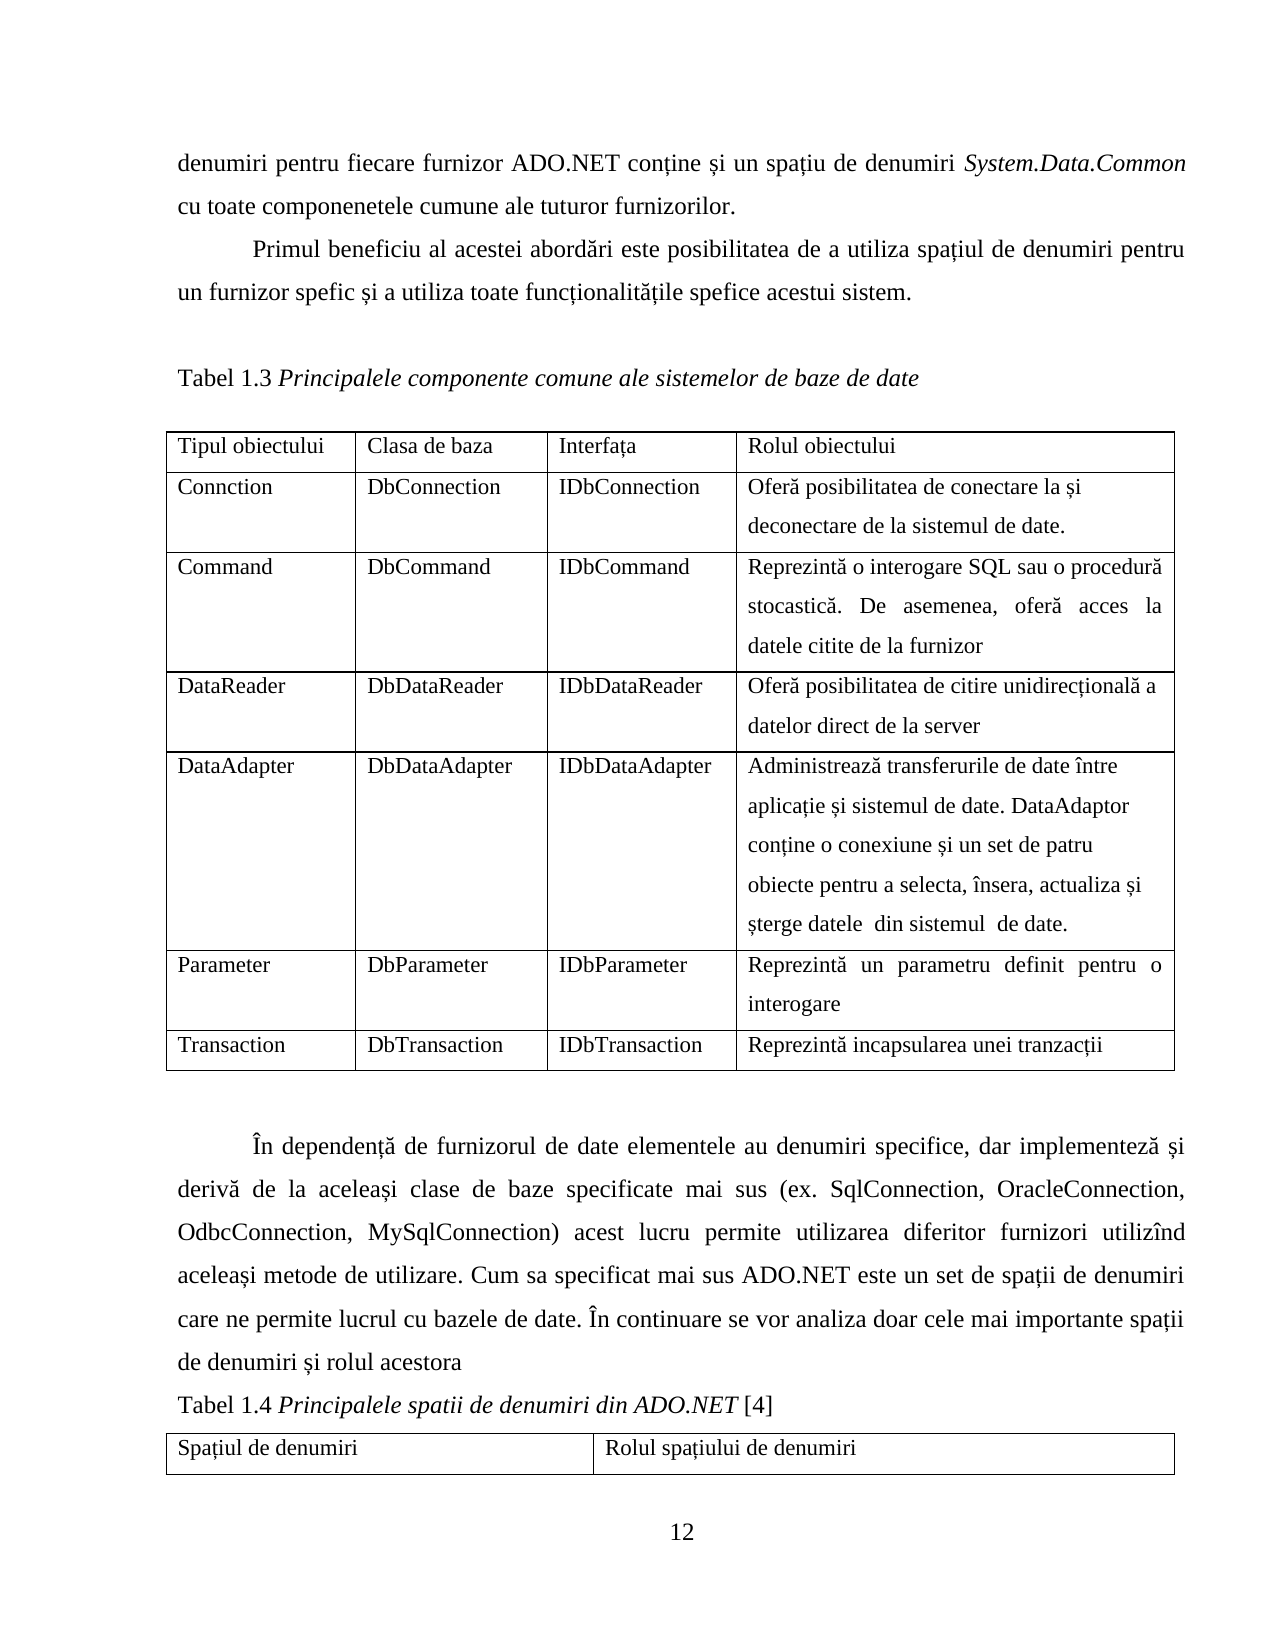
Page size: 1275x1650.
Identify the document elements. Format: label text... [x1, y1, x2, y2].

table_cell DbConnection [356, 473, 547, 552]
table_cell IDbParameter [548, 951, 736, 1030]
text Tabel 1.4 Principalele spatii de denumiri din ADO.NET [4] [177, 1390, 1186, 1419]
table_cell IDbDataAdapter [548, 753, 736, 950]
table_header Clasa de baza [356, 433, 547, 472]
table_cell Parameter [167, 951, 355, 1030]
table_cell Reprezintă un parametru definit pentru o interogare [737, 951, 1174, 1030]
table_cell DataReader [167, 673, 355, 751]
table_header Rolul obiectului [737, 433, 1174, 472]
table_cell Reprezintă incapsularea unei tranzacții [737, 1031, 1174, 1070]
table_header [594, 1434, 1174, 1474]
table_cell DataAdapter [167, 753, 355, 950]
table_cell DbTransaction [356, 1031, 547, 1070]
table_cell IDbDataReader [548, 673, 736, 751]
table_header Spațiul de denumiri [167, 1434, 593, 1474]
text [177, 148, 1186, 219]
table_cell Command [167, 553, 355, 671]
table_cell Oferă posibilitatea de citire unidirecțională a datelor direct de la server [737, 673, 1174, 751]
table_cell Reprezintă o interogare SQL sau o procedură stocastică. De asemenea, oferă acces la datele citite de la furnizor [737, 553, 1174, 671]
table_cell DbCommand [356, 553, 547, 671]
text În dependență de furnizorul de date elementele au denumiri specifice, dar implementeză și derivă de la aceleași clase de baze specificate mai sus (ex. SqlConnection, OracleConnection, OdbcConnection, MySqlConnection) acest lucru permite utilizarea diferitor furnizori utilizînd aceleași metode de utilizare. Cum sa specificat mai sus ADO.NET este un set de spații de denumiri care ne permite lucrul cu bazele de date. În continuare se vor analiza doar cele mai importante spații de denumiri și rolul acestora [177, 1131, 1186, 1376]
table_header Tipul obiectului [167, 433, 355, 472]
table_cell Administrează transferurile de date între aplicație și sistemul de date. DataAdaptor conține o conexiune și un set de patru obiecte pentru a selecta, însera, actualiza și șterge datele din sistemul de date. [737, 753, 1174, 950]
table_cell Transaction [167, 1031, 355, 1070]
table_cell DbDataReader [356, 673, 547, 751]
text Tabel 1.3 Principalele componente comune ale sistemelor de baze de date [177, 363, 1186, 392]
text Primul beneficiu al acestei abordări este posibilitatea de a utiliza spațiul de denumiri pentru un furnizor spefic și a utiliza toate funcționalitățile spefice acestui sistem. [177, 234, 1186, 306]
table_cell IDbConnection [548, 473, 736, 552]
table_cell Connction [167, 473, 355, 552]
table_cell Oferă posibilitatea de conectare la și deconectare de la sistemul de date. [737, 473, 1174, 552]
table_cell DbDataAdapter [356, 753, 547, 950]
table_cell IDbCommand [548, 553, 736, 671]
table_cell IDbTransaction [548, 1031, 736, 1070]
table_header Interfața [548, 433, 736, 472]
table_cell DbParameter [356, 951, 547, 1030]
